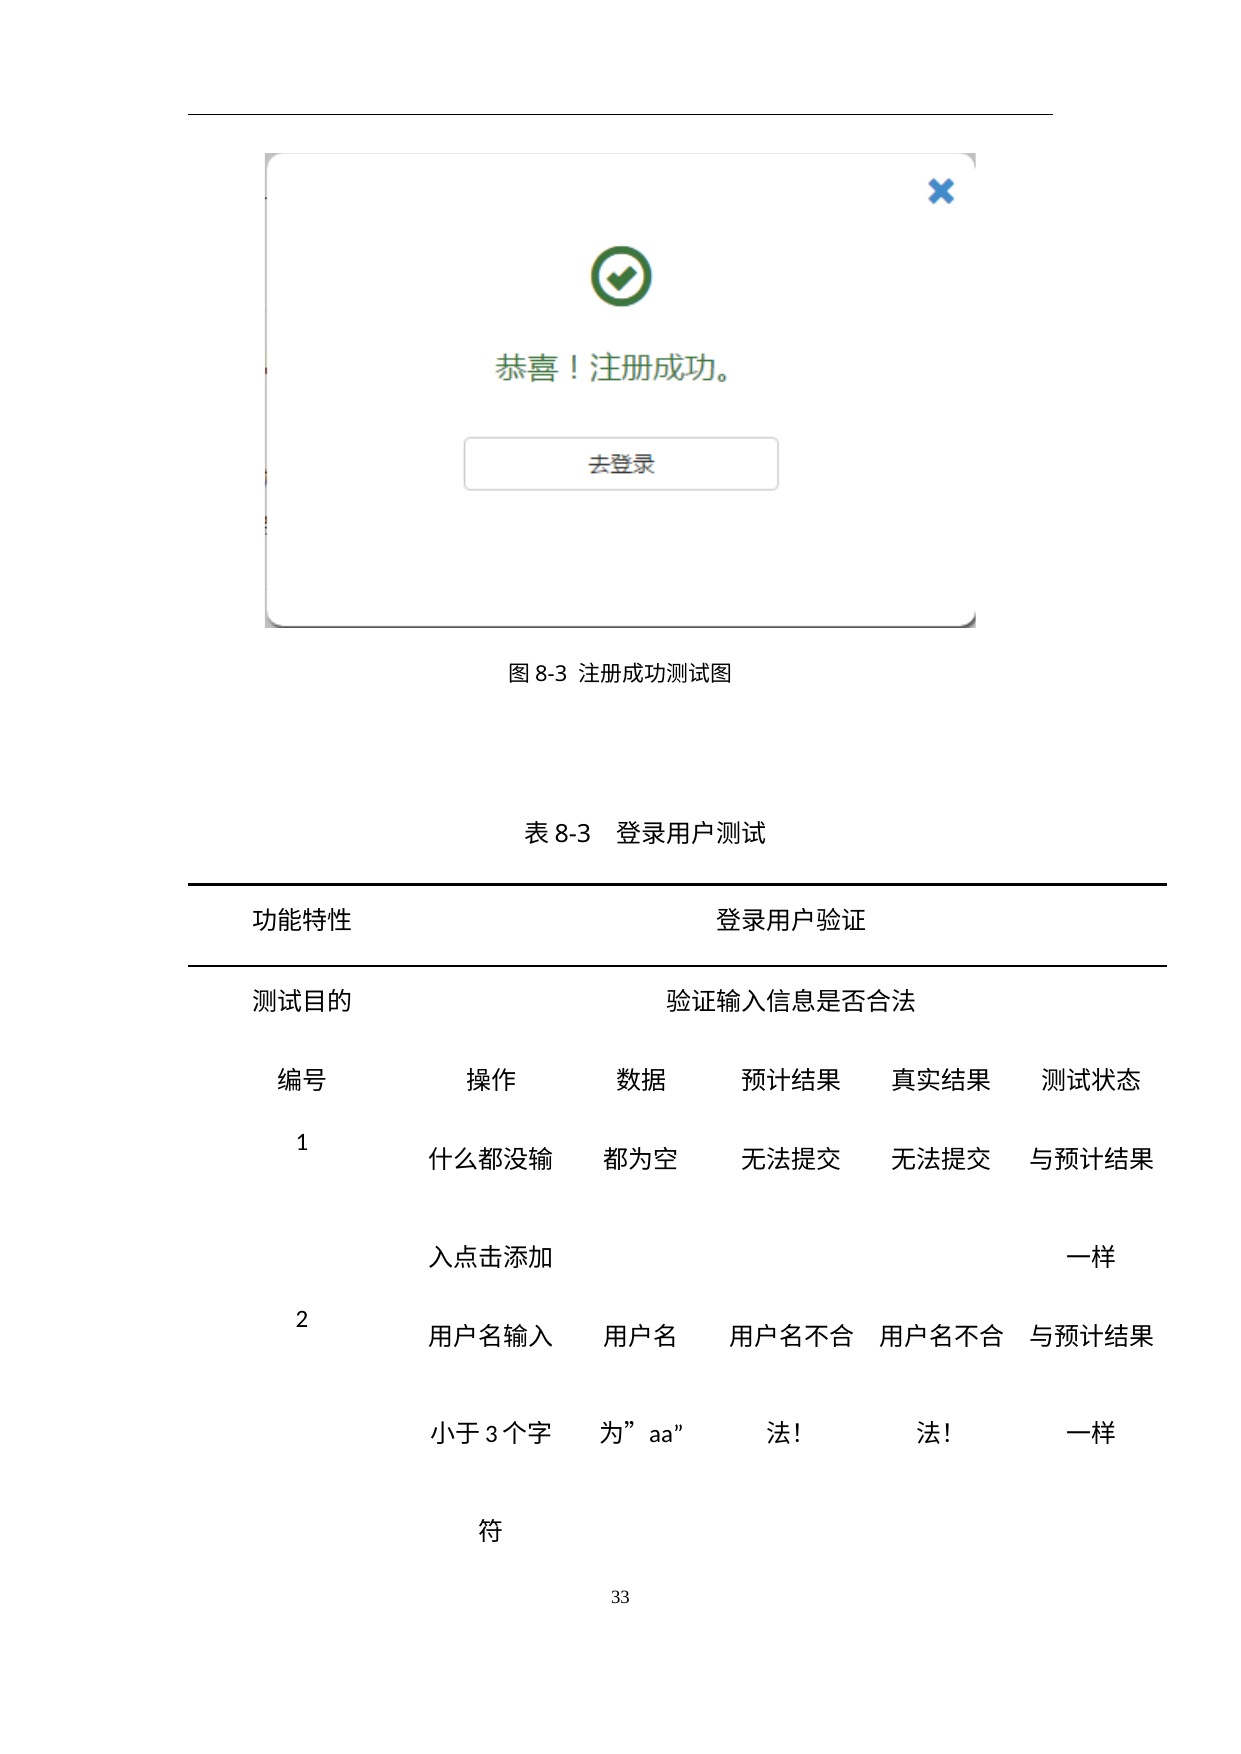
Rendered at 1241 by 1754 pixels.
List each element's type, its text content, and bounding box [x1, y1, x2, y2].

table_cell 与预计结果一样 [1016, 1302, 1167, 1576]
table_cell 数据 [566, 1046, 716, 1125]
text 表8-3 登录用户测试 [187, 799, 1053, 864]
table_cell 编号 [188, 1046, 416, 1125]
table_cell 操作 [416, 1046, 566, 1125]
table_cell 2 [188, 1302, 416, 1576]
table_cell 真实结果 [866, 1046, 1016, 1125]
table_cell 用户名为”aa” [566, 1302, 716, 1576]
table_cell 与预计结果一样 [1016, 1125, 1167, 1302]
table_cell 什么都没输入点击添加 [416, 1125, 566, 1302]
table_cell 用户名不合法！ [866, 1302, 1016, 1576]
table_header 功能特性 [188, 886, 416, 965]
table_cell 用户名不合法！ [716, 1302, 866, 1576]
table_cell 都为空 [566, 1125, 716, 1302]
table_cell 1 [188, 1125, 416, 1302]
table_cell 无法提交 [866, 1125, 1016, 1302]
table_cell 测试状态 [1016, 1046, 1167, 1125]
table_cell 用户名输入小于3个字符 [416, 1302, 566, 1576]
table_cell 预计结果 [716, 1046, 866, 1125]
picture [264, 153, 976, 628]
table_cell 验证输入信息是否合法 [416, 967, 1167, 1046]
table_cell 无法提交 [716, 1125, 866, 1302]
text 图8-3 注册成功测试图 [187, 656, 1053, 688]
table_cell 测试目的 [188, 967, 416, 1046]
table_header 登录用户验证 [416, 886, 1167, 965]
